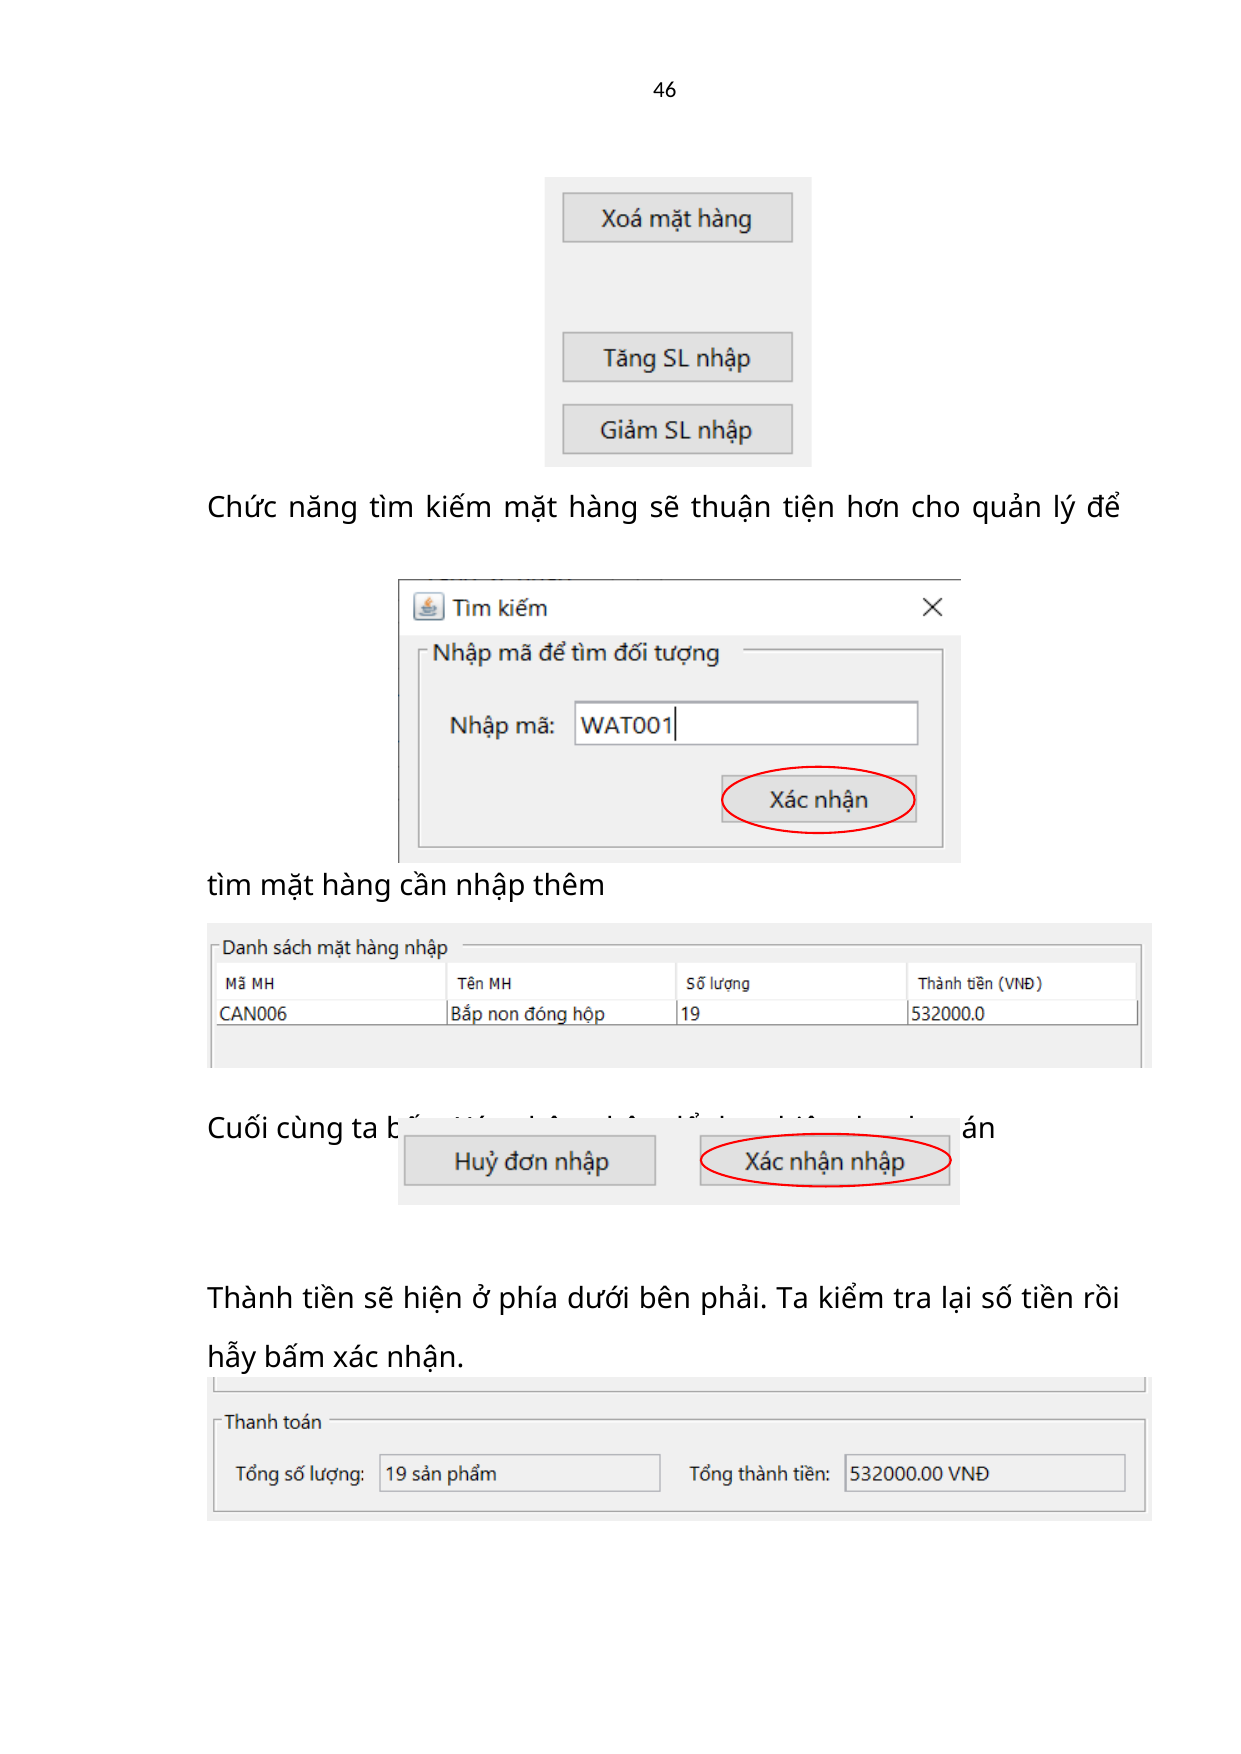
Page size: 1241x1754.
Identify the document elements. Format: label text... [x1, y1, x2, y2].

picture [207, 1377, 1152, 1521]
picture [398, 579, 961, 863]
text Cuối cùng ta bấm Xác nhận nhập để thực hiện thanh toán [207, 1068, 1122, 1147]
text Thành tiền sẽ hiện ở phía dưới bên phải. Ta kiểm tra lại số tiền rồi hẫy bấm xác nhận. [207, 1277, 1122, 1376]
picture [544, 177, 812, 467]
picture [207, 923, 1152, 1068]
picture [398, 1118, 960, 1205]
